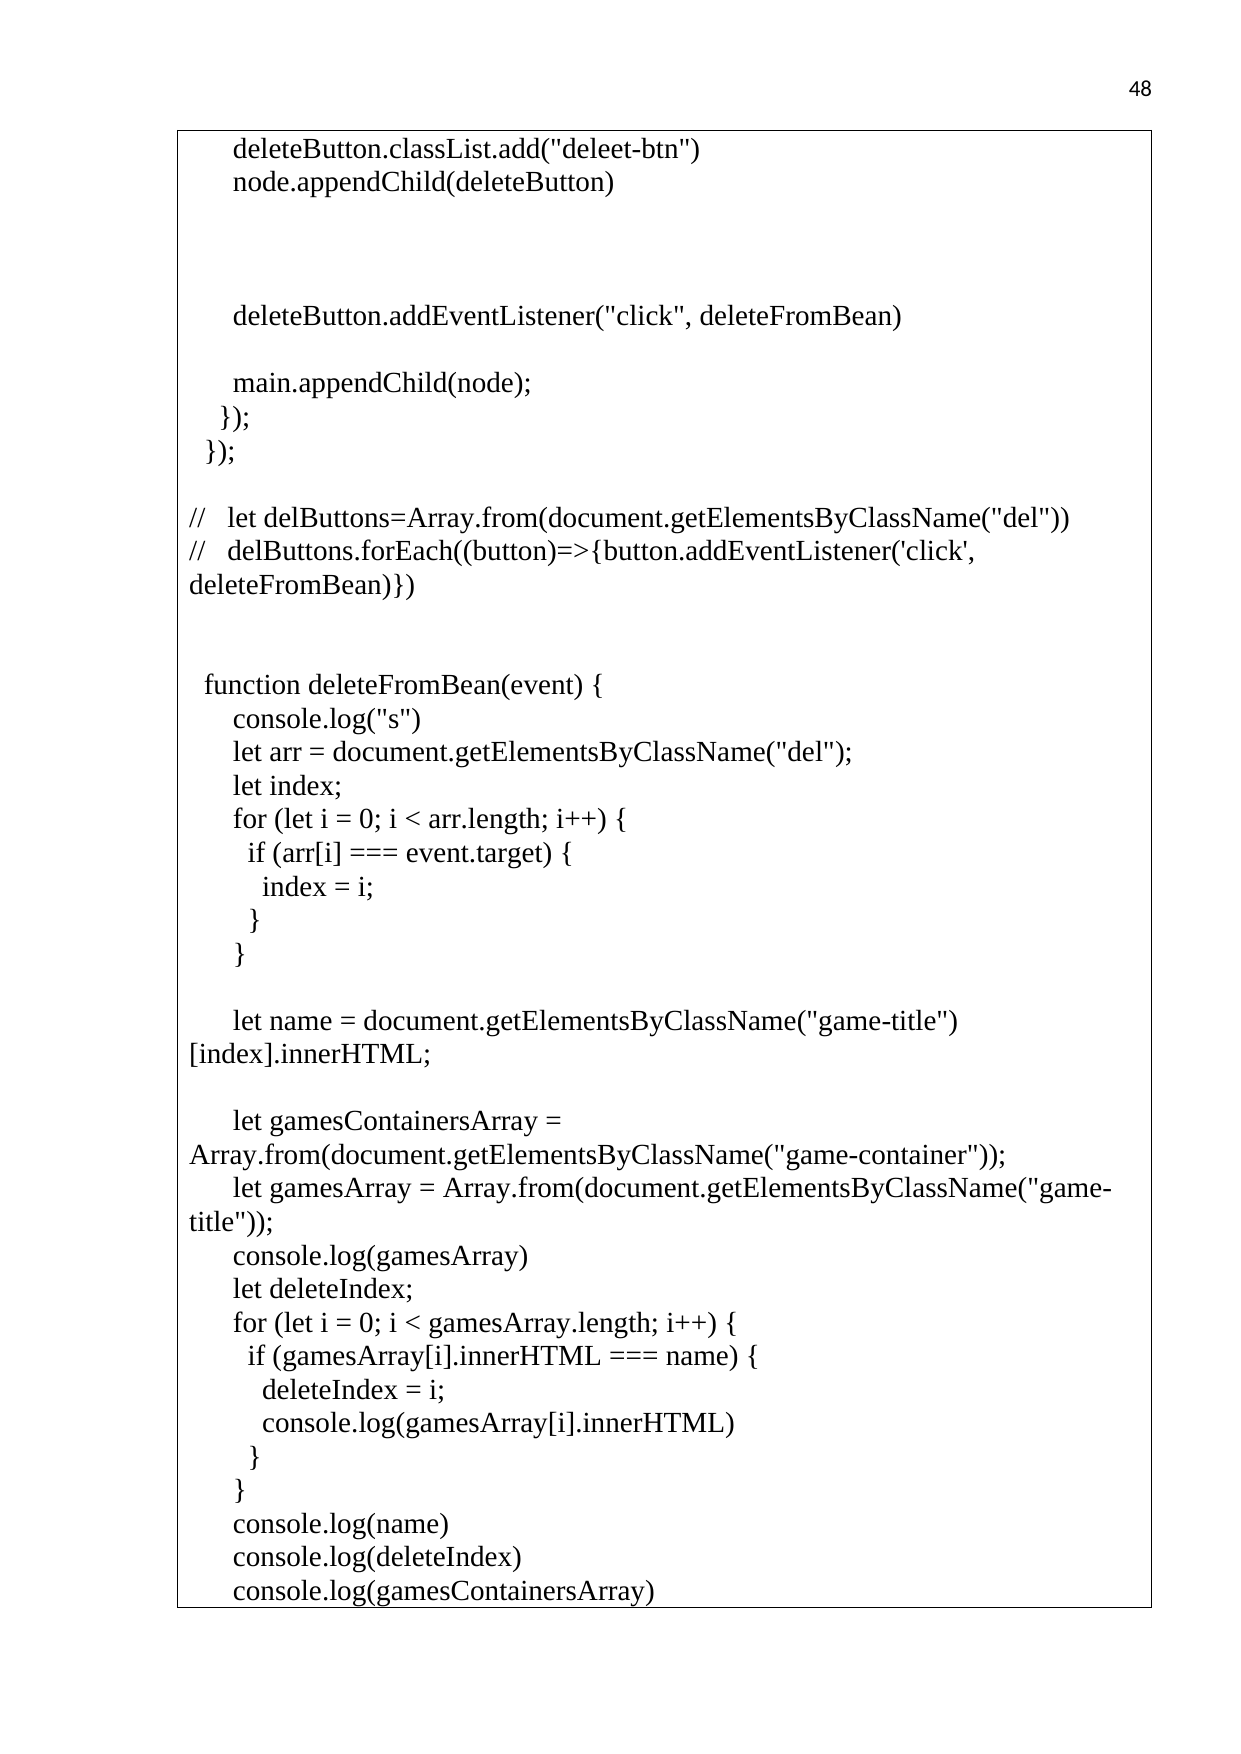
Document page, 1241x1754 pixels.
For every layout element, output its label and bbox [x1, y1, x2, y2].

table_header [178, 131, 1151, 1607]
